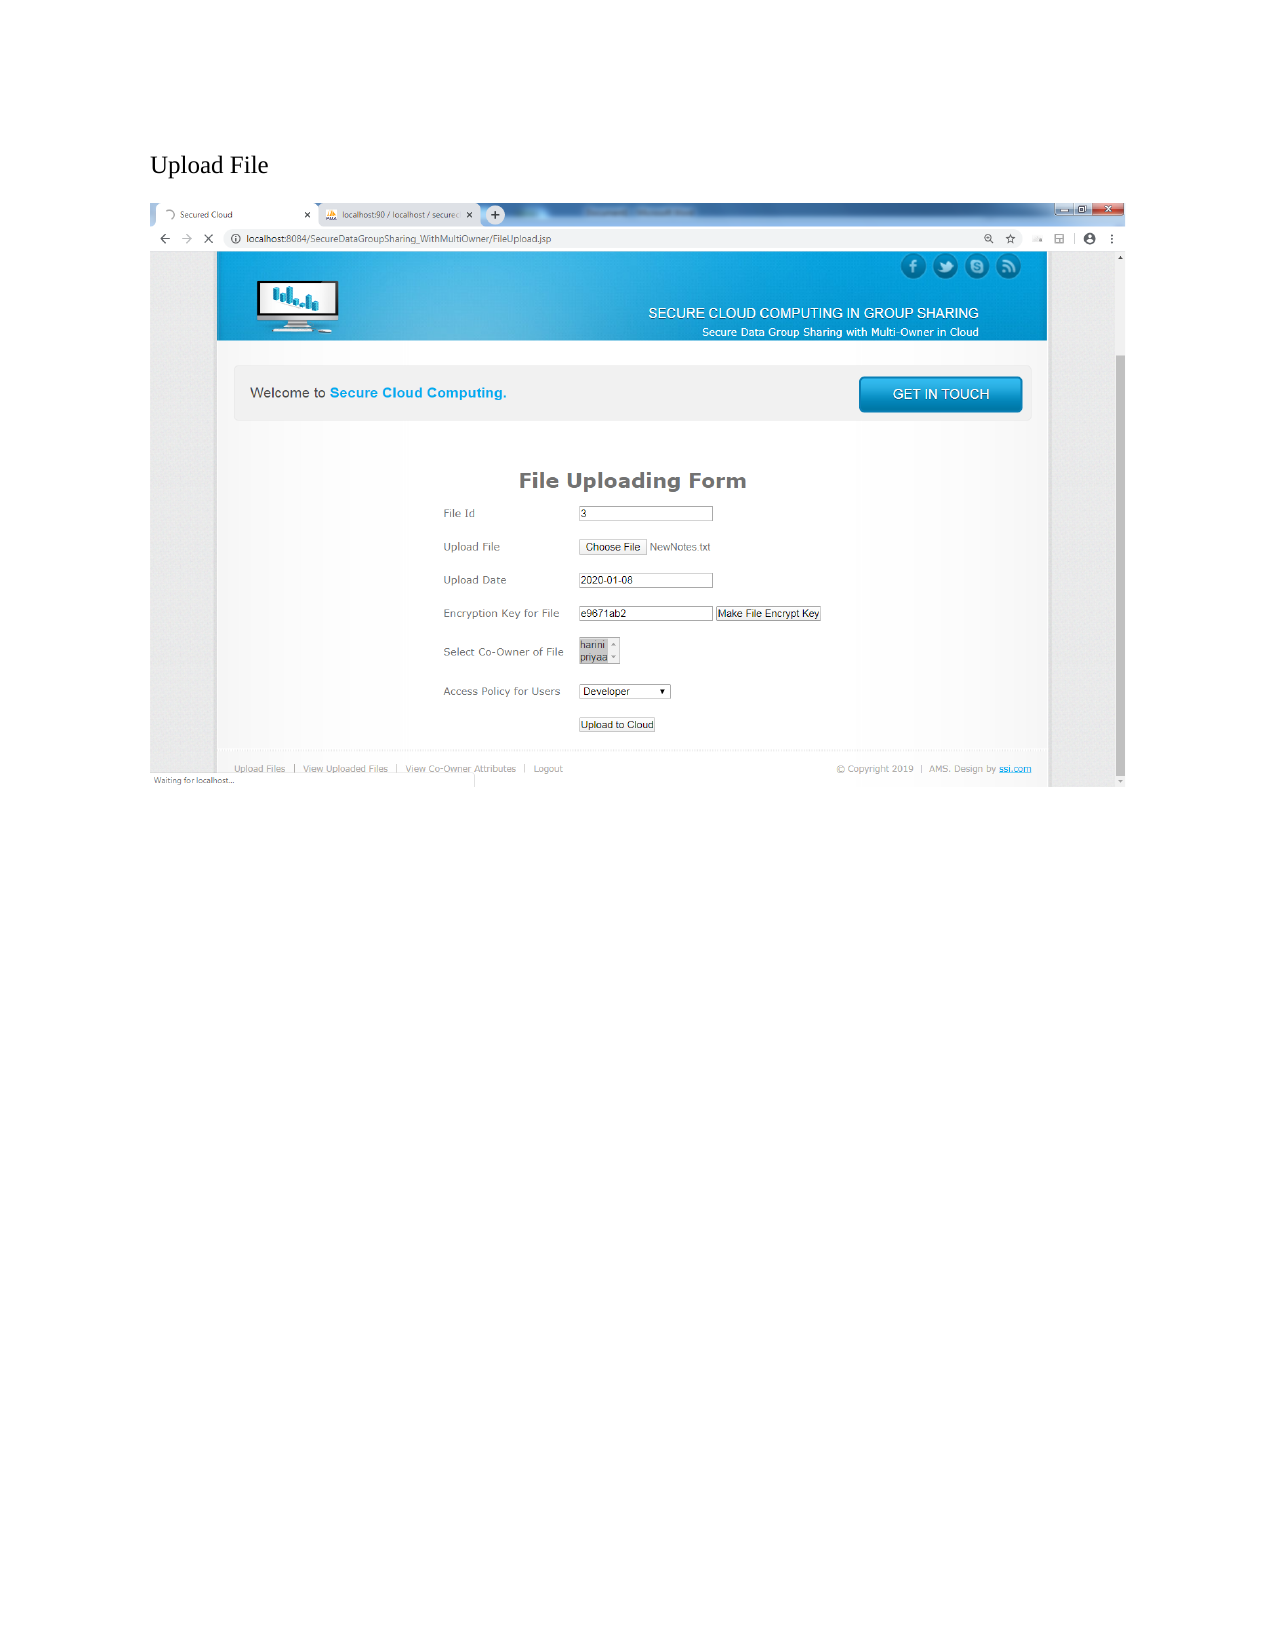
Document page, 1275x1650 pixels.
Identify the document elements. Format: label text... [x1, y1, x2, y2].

picture [150, 203, 1125, 787]
text Upload File [150, 150, 1125, 179]
